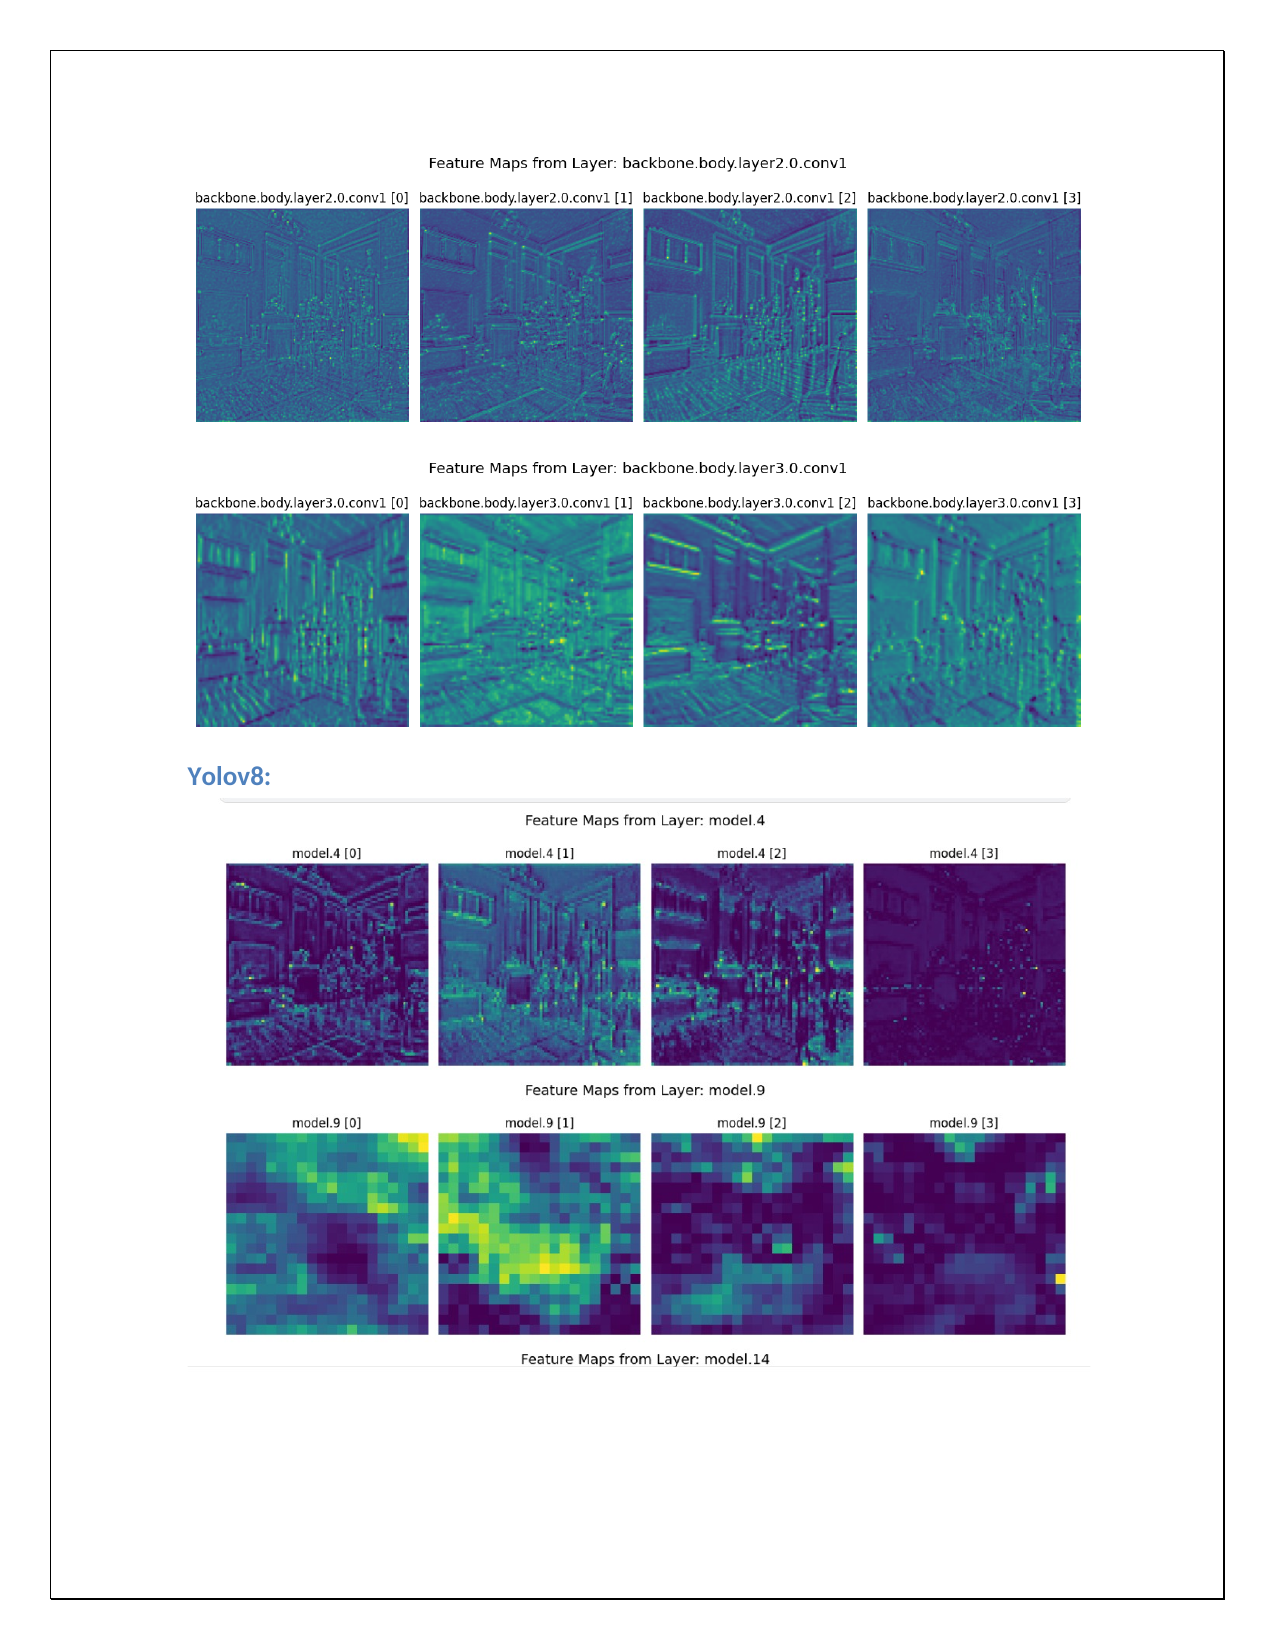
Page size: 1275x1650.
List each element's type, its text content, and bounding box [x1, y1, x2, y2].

picture [187, 150, 1088, 429]
picture [187, 454, 1088, 734]
subtitle Yolov8: [187, 759, 1086, 792]
picture [187, 797, 1091, 1373]
